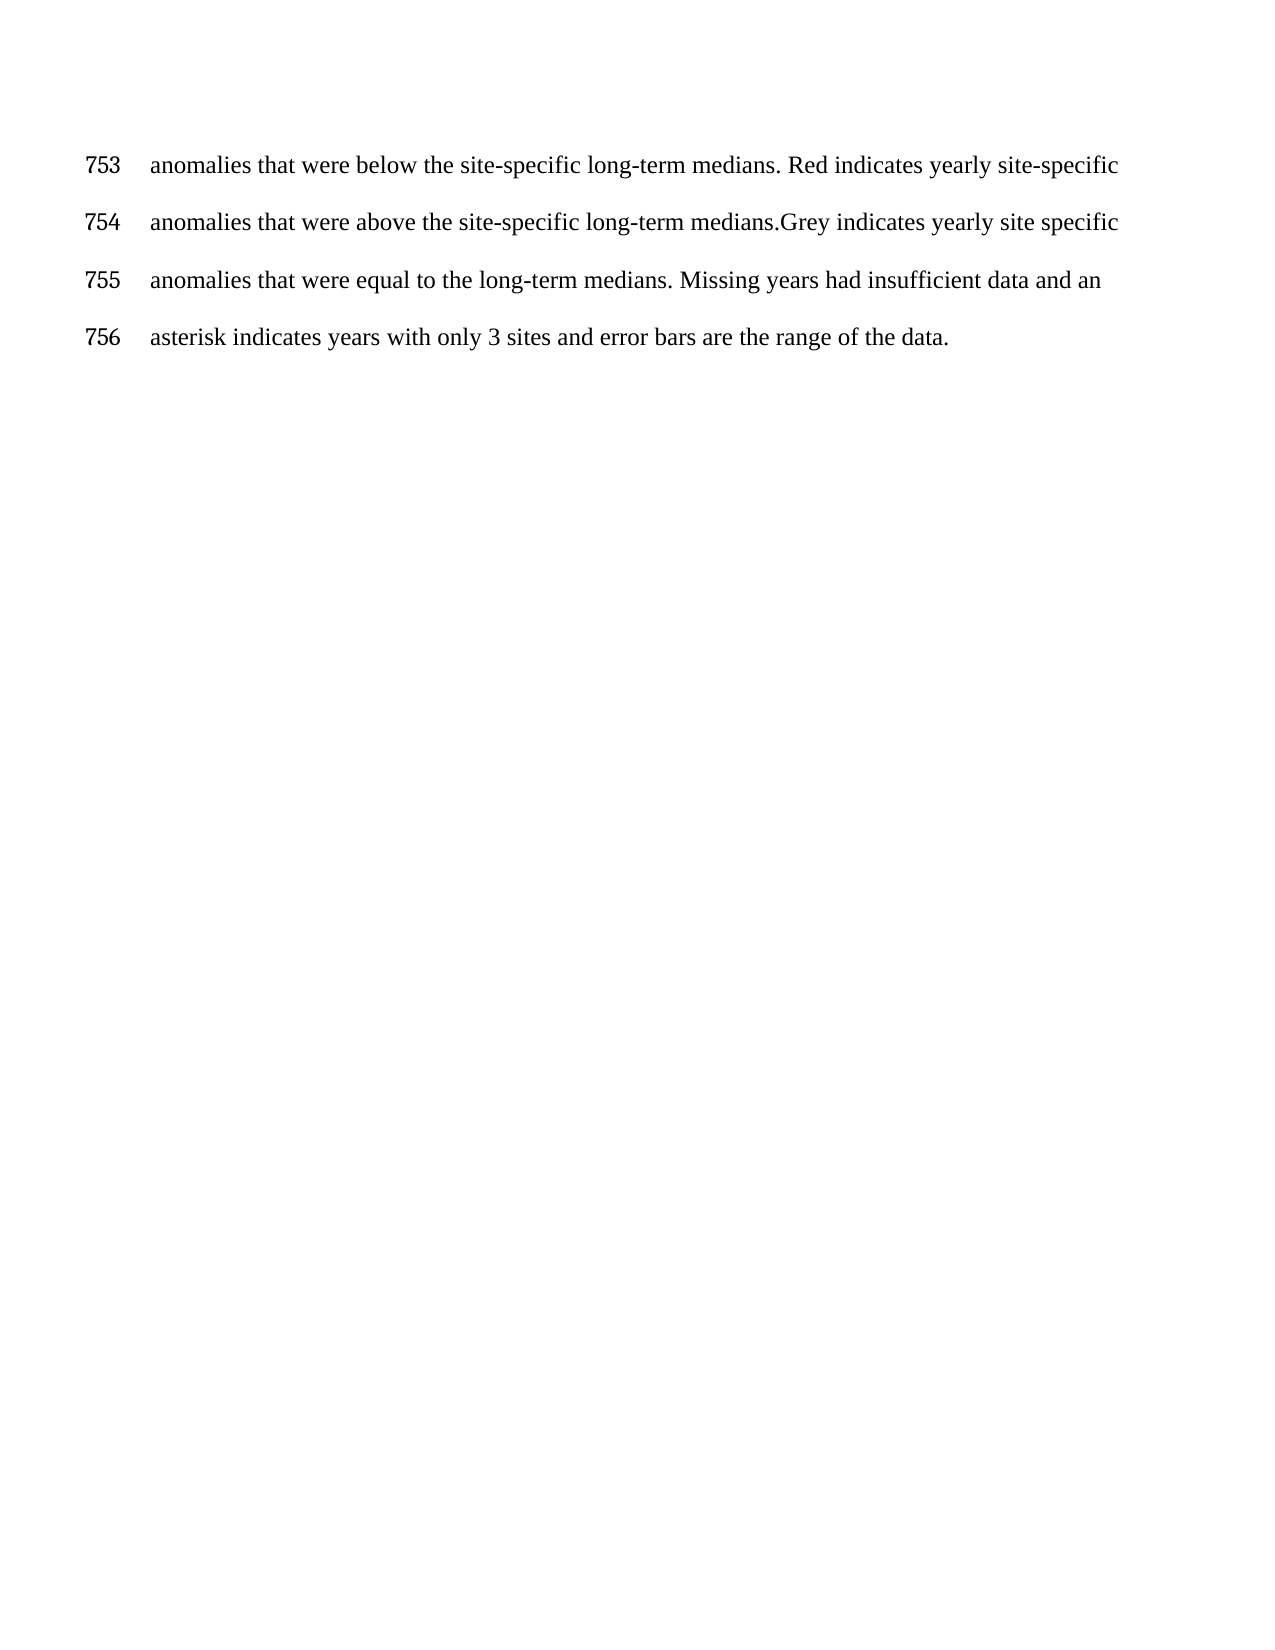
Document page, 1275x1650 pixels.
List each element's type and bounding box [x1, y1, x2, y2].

text [150, 150, 1125, 351]
